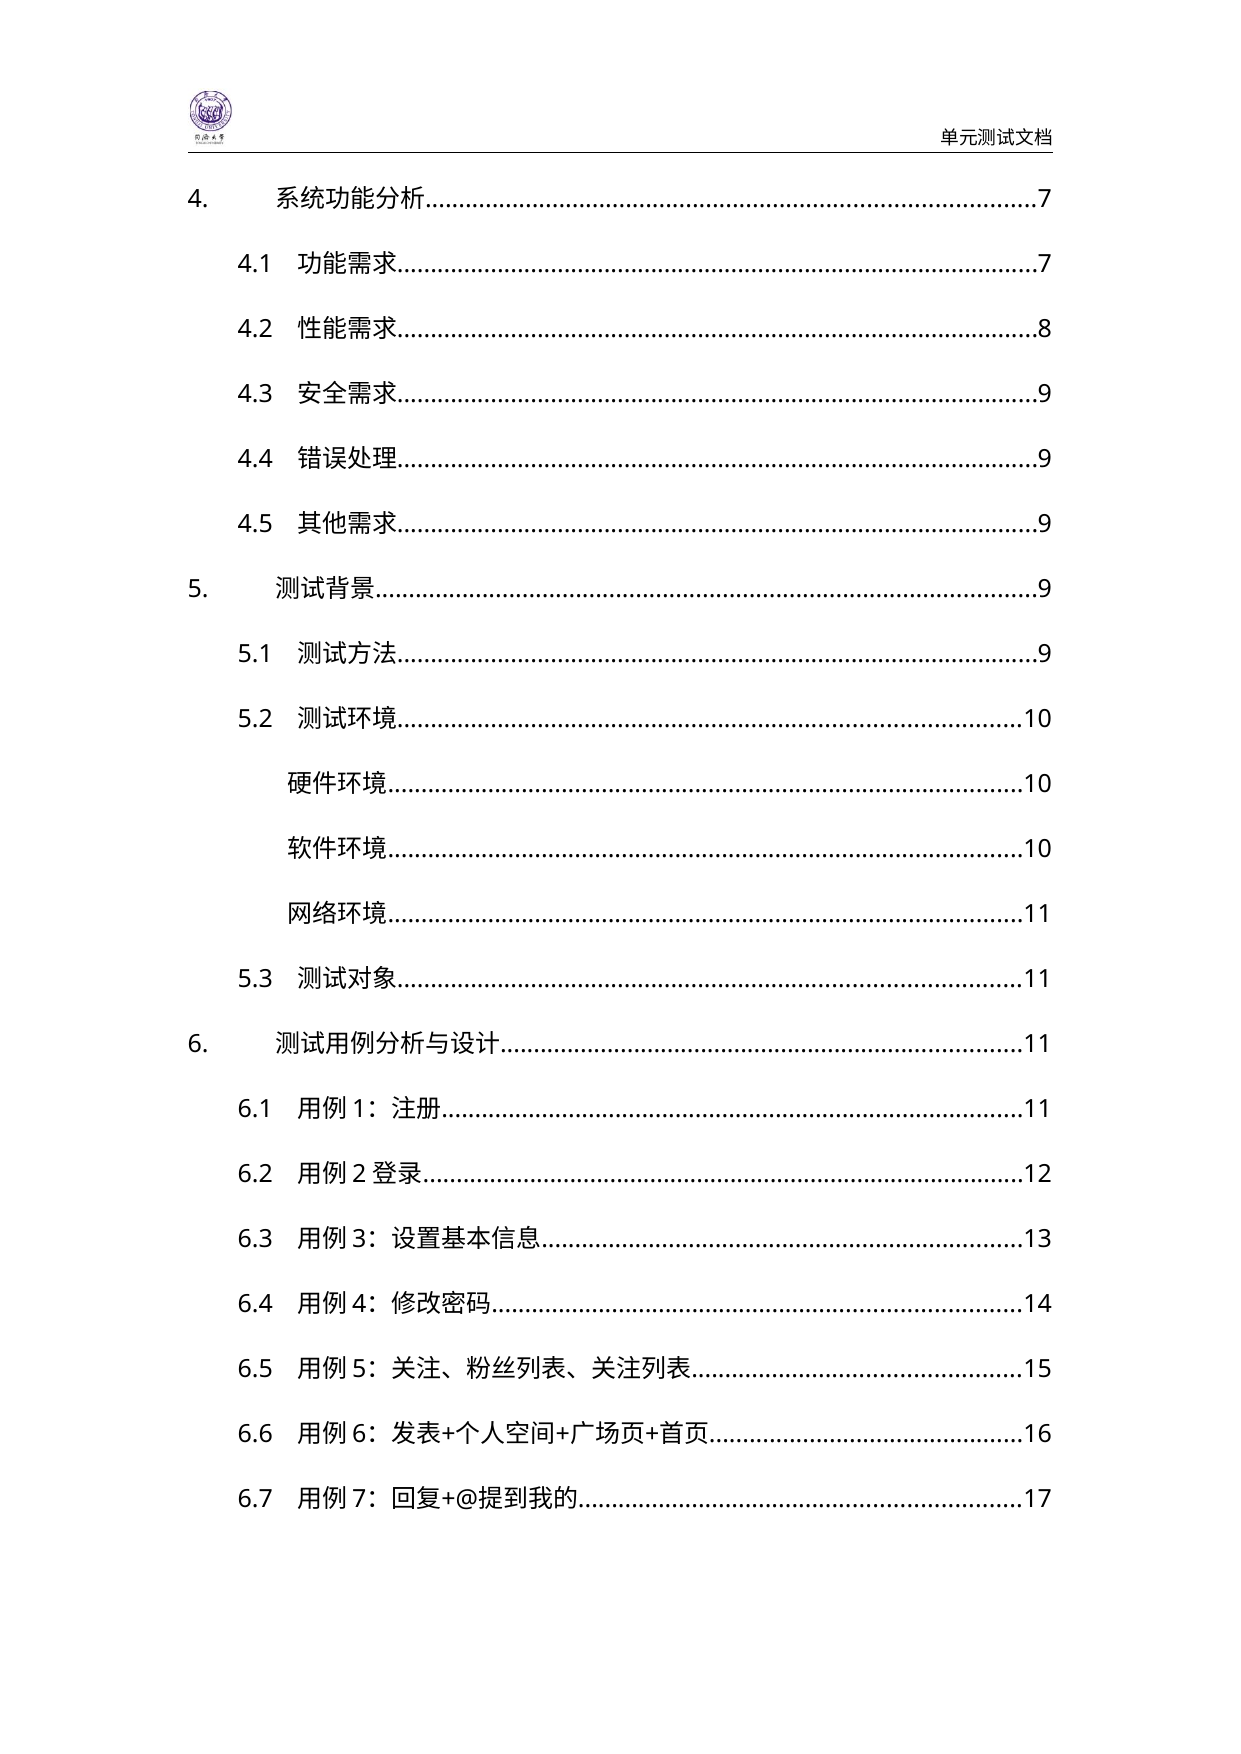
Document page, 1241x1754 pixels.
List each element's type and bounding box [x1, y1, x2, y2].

picture [187, 88, 233, 147]
